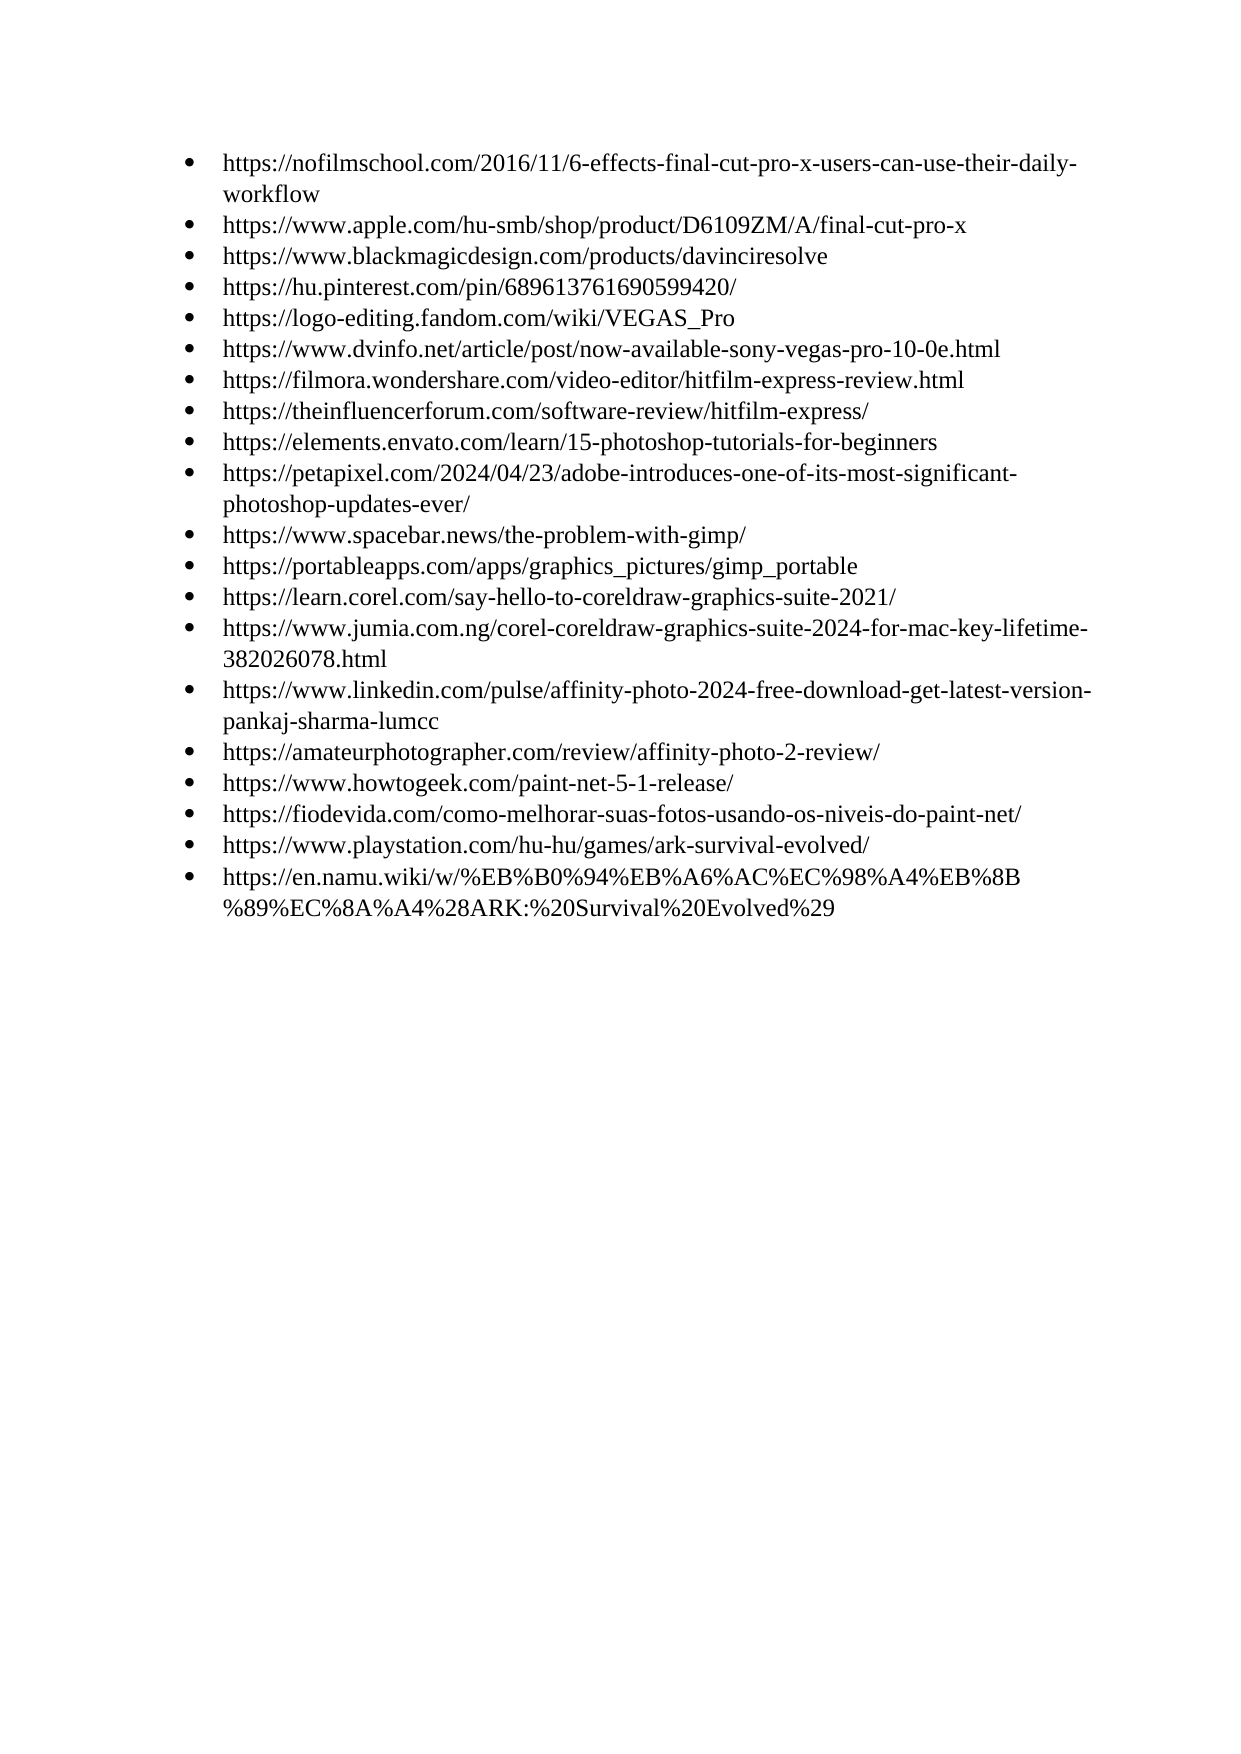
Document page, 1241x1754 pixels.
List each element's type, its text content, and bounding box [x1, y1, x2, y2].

list https://www.blackmagicdesign.com/products/davinciresolve [185, 241, 1093, 269]
list https://www.spacebar.news/the-problem-with-gimp/ [185, 520, 1093, 549]
list https://portableapps.com/apps/graphics_pictures/gimp_portable [185, 551, 1093, 580]
list https://filmora.wondershare.com/video-editor/hitfilm-express-review.html [185, 365, 1093, 394]
list https://nofilmschool.com/2016/11/6-effects-final-cut-pro-x-users-can-use-their-daily-workflow [185, 148, 1093, 207]
list https://www.howtogeek.com/paint-net-5-1-release/ [185, 768, 1093, 797]
list https://theinfluencerforum.com/software-review/hitfilm-express/ [185, 396, 1093, 425]
list https://hu.pinterest.com/pin/689613761690599420/ [185, 272, 1093, 301]
list https://elements.envato.com/learn/15-photoshop-tutorials-for-beginners [185, 427, 1093, 456]
list https://fiodevida.com/como-melhorar-suas-fotos-usando-os-niveis-do-paint-net/ [185, 799, 1093, 828]
list https://www.dvinfo.net/article/post/now-available-sony-vegas-pro-10-0e.html [185, 334, 1093, 363]
list https://www.playstation.com/hu-hu/games/ark-survival-evolved/ [185, 831, 1093, 859]
list https://www.apple.com/hu-smb/shop/product/D6109ZM/A/final-cut-pro-x [185, 210, 1093, 238]
list https://logo-editing.fandom.com/wiki/VEGAS_Pro [185, 303, 1093, 332]
list https://amateurphotographer.com/review/affinity-photo-2-review/ [185, 737, 1093, 766]
list https://petapixel.com/2024/04/23/adobe-introduces-one-of-its-most-significant-photoshop-updates-ever/ [185, 458, 1093, 518]
list https://learn.corel.com/say-hello-to-coreldraw-graphics-suite-2021/ [185, 582, 1093, 611]
list https://www.jumia.com.ng/corel-coreldraw-graphics-suite-2024-for-mac-key-lifetime-382026078.html [185, 613, 1093, 673]
list https://en.namu.wiki/w/%EB%B0%94%EB%A6%AC%EC%98%A4%EB%8B%89%EC%8A%A4%28ARK:%20Survival%20Evolved%29 [185, 862, 1093, 921]
list https://www.linkedin.com/pulse/affinity-photo-2024-free-download-get-latest-version-pankaj-sharma-lumcc [185, 675, 1093, 735]
